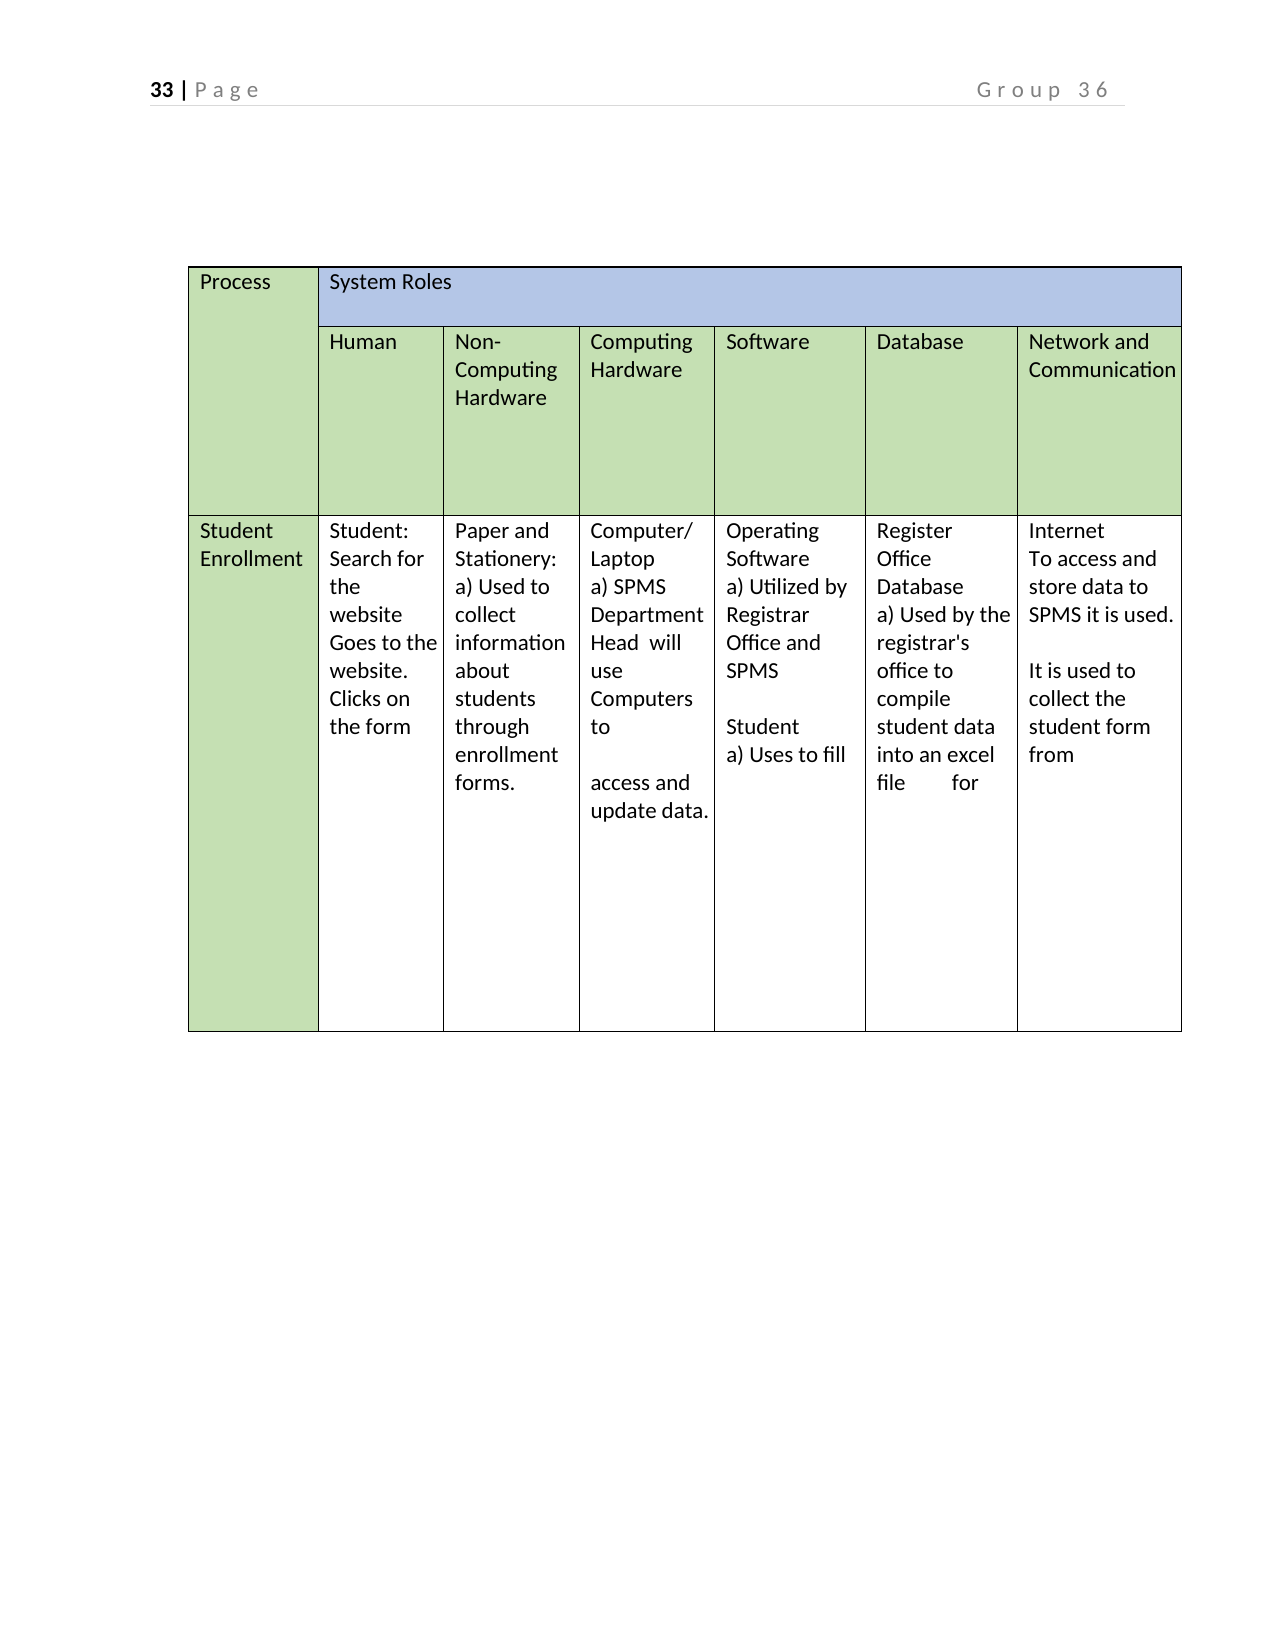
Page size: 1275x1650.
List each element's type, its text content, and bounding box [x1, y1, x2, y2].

table_cell Student: Search for the website Goes to the website. Clicks on the form [319, 516, 443, 1031]
table_cell Computing Hardware [580, 327, 714, 515]
table_header Process [189, 268, 318, 515]
table_cell Internet To access and store data to SPMS it is used. It is used to collect the student form from [1018, 516, 1181, 1031]
table_cell Human [319, 327, 443, 515]
table_header System Roles [319, 268, 579, 326]
table_cell Non- Computing Hardware [444, 327, 579, 515]
table_header [1018, 268, 1181, 326]
table_header [579, 268, 715, 326]
table_cell Network and Communication [1018, 327, 1181, 515]
table_cell Paper and Stationery: a) Used to collect information about students through enrollment forms. [444, 516, 579, 1031]
table_cell Software [715, 327, 865, 515]
table_cell Operating Software a) Utilized by Registrar Office and SPMS Student a) Uses to fill [715, 516, 865, 1031]
table_cell Computer/ Laptop a) SPMS Department Head will use Computers to access and update data. [580, 516, 714, 1031]
table_header [715, 268, 866, 326]
table_cell Database [866, 327, 1017, 515]
table_cell Register Office Database a) Used by the registrar's office to compile student data into an excel file for [866, 516, 1017, 1031]
table_header [866, 268, 1018, 326]
table_cell Student Enrollment [189, 516, 318, 1031]
